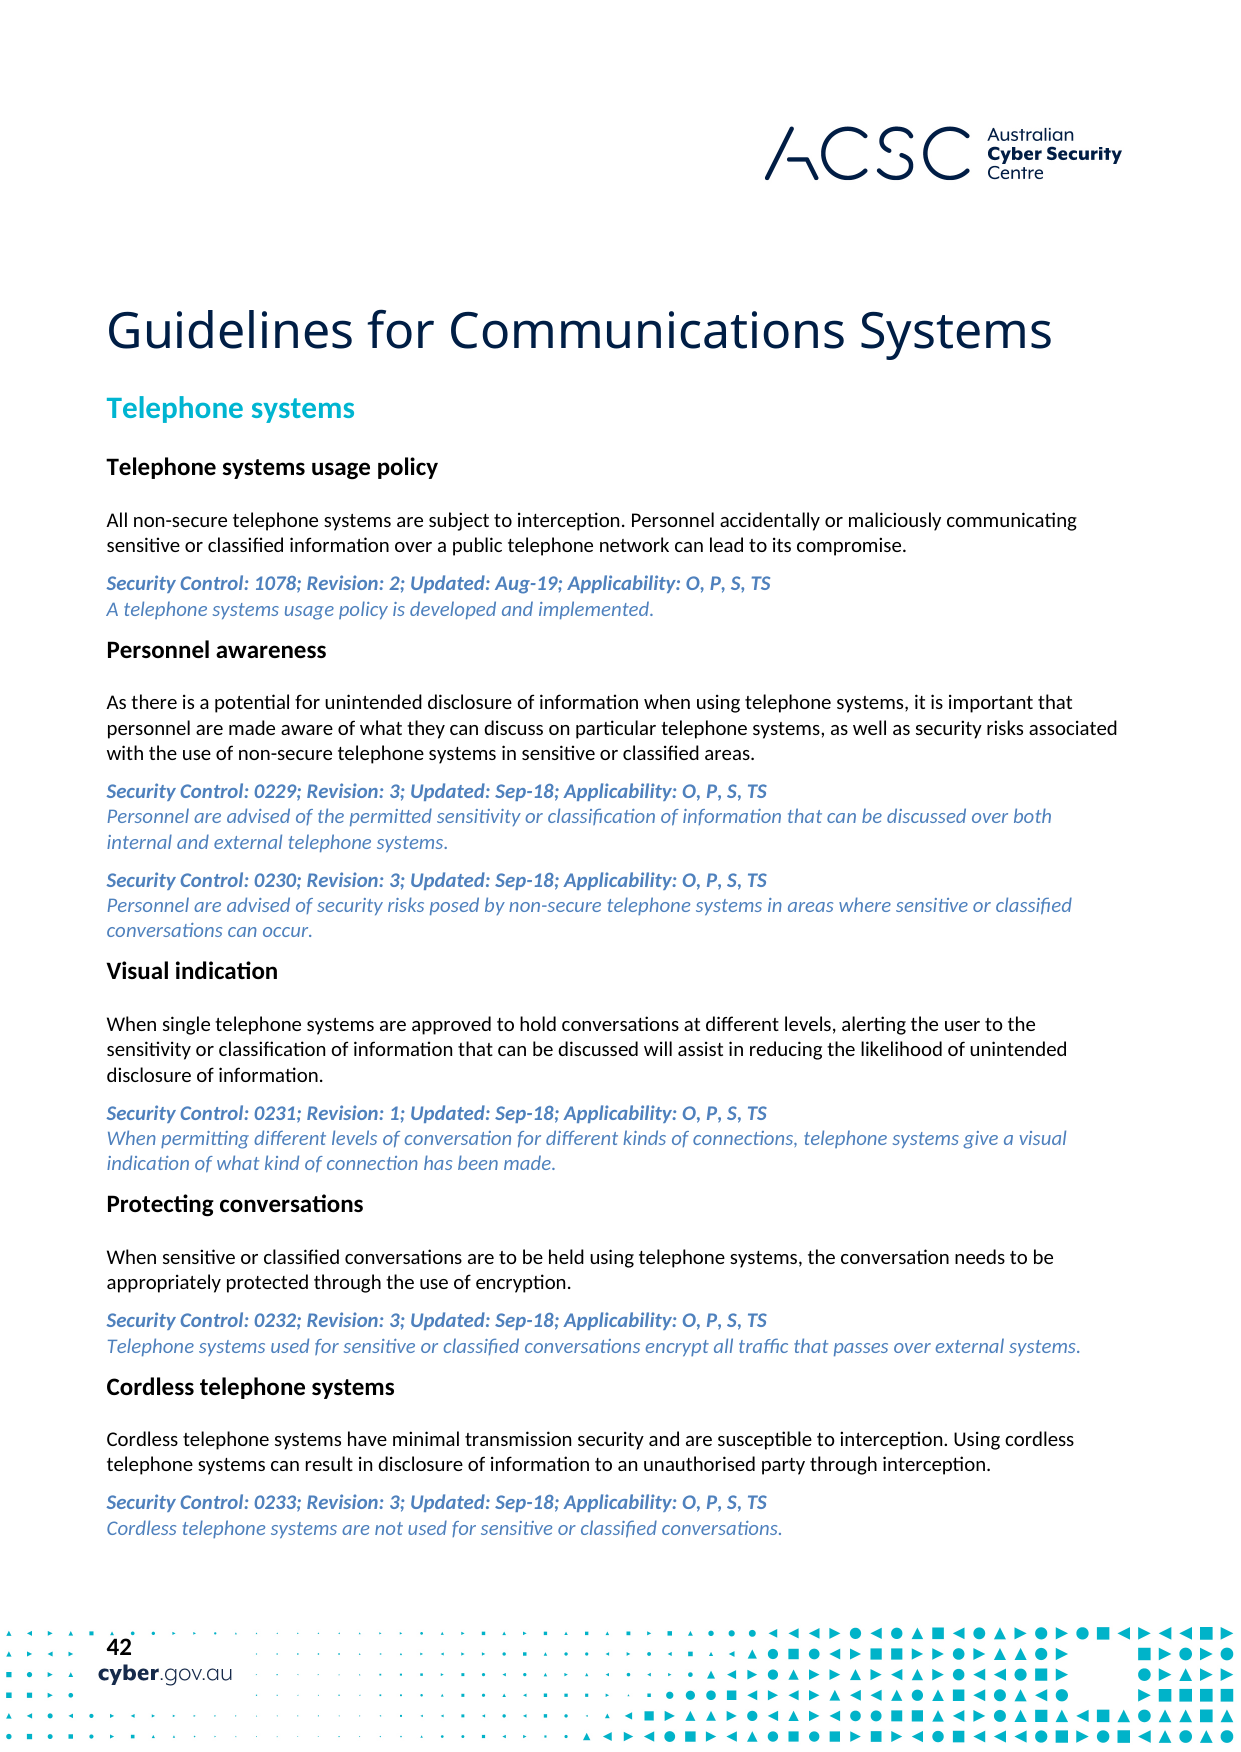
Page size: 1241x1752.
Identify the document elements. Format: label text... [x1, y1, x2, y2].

subtitle Protecting conversations [106, 1188, 1122, 1219]
subtitle Security Control: 0229; Revision: 3; Updated: Sep-18; Applicability: O, P, S, TS [106, 778, 1122, 803]
subtitle Telephone systems [106, 388, 1122, 427]
text Personnel are advised of security risks posed by non-secure telephone systems in areas where sensitive or classified conversations can occur. [106, 892, 1122, 943]
subtitle Security Control: 1078; Revision: 2; Updated: Aug-19; Applicability: O, P, S, TS [106, 570, 1122, 596]
subtitle Security Control: 0231; Revision: 1; Updated: Sep-18; Applicability: O, P, S, TS [106, 1100, 1122, 1125]
text When sensitive or classified conversations are to be held using telephone systems, the conversation needs to be appropriately protected through the use of encryption. [106, 1244, 1122, 1295]
subtitle Visual indication [106, 956, 1122, 986]
text As there is a potential for unintended disclosure of information when using telephone systems, it is important that personnel are made aware of what they can discuss on particular telephone systems, as well as security risks associated with the use of non-secure telephone systems in sensitive or classified areas. [106, 689, 1122, 766]
text When permitting different levels of conversation for different kinds of connections, telephone systems give a visual indication of what kind of connection has been made. [106, 1125, 1122, 1176]
text Cordless telephone systems have minimal transmission security and are susceptible to interception. Using cordless telephone systems can result in disclosure of information to an unauthorised party through interception. [106, 1426, 1122, 1477]
subtitle Security Control: 0232; Revision: 3; Updated: Sep-18; Applicability: O, P, S, TS [106, 1307, 1122, 1333]
subtitle Telephone systems usage policy [106, 452, 1122, 482]
text All non-secure telephone systems are subject to interception. Personnel accidentally or maliciously communicating sensitive or classified information over a public telephone network can lead to its compromise. [106, 507, 1122, 558]
text Personnel are advised of the permitted sensitivity or classification of information that can be discussed over both internal and external telephone systems. [106, 803, 1122, 854]
subtitle Guidelines for Communications Systems [106, 295, 1122, 363]
picture [0, 1624, 1237, 1747]
text Telephone systems used for sensitive or classified conversations encrypt all traffic that passes over external systems. [106, 1333, 1122, 1358]
subtitle Personnel awareness [106, 634, 1122, 664]
text A telephone systems usage policy is developed and implemented. [106, 596, 1122, 621]
text Cordless telephone systems are not used for sensitive or classified conversations. [106, 1515, 1122, 1540]
subtitle Cordless telephone systems [106, 1371, 1122, 1401]
subtitle Security Control: 0233; Revision: 3; Updated: Sep-18; Applicability: O, P, S, TS [106, 1489, 1122, 1515]
picture [0, 0, 1240, 317]
subtitle Security Control: 0230; Revision: 3; Updated: Sep-18; Applicability: O, P, S, TS [106, 867, 1122, 892]
text When single telephone systems are approved to hold conversations at different levels, alerting the user to the sensitivity or classification of information that can be discussed will assist in reducing the likelihood of unintended disclosure of information. [106, 1011, 1122, 1087]
